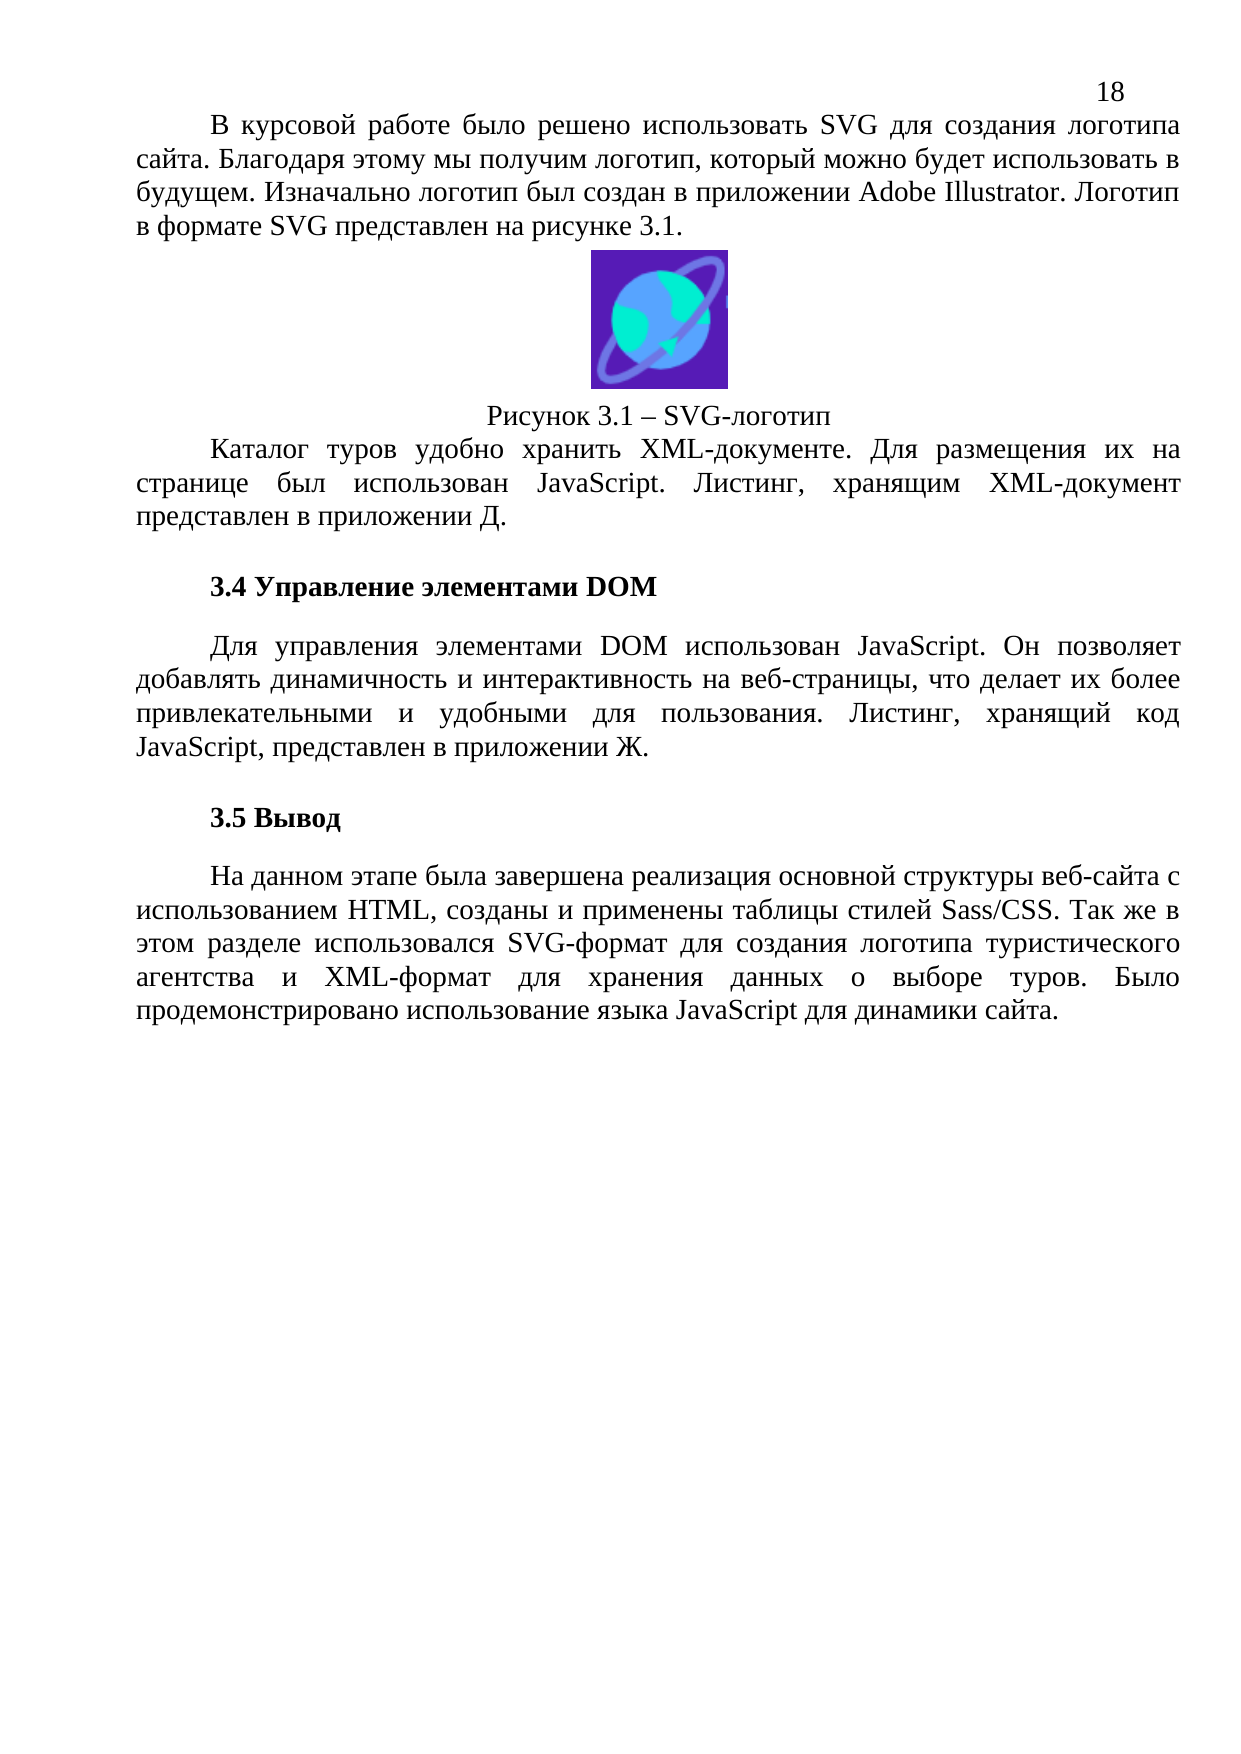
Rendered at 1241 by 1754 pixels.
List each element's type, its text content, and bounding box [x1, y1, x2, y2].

text 3.5 Вывод [136, 800, 1181, 833]
text Для управления элементами DOM использован JavaScript. Он позволяет добавлять динамичность и интерактивность на веб-страницы, что делает их более привлекательными и удобными для пользования. Листинг, хранящий код JavaScript, представлен в приложении Ж. [136, 628, 1181, 762]
text Каталог туров удобно хранить XML-документе. Для размещения их на странице был использован JavaScript. Листинг, хранящим XML-документ представлен в приложении Д. [136, 431, 1181, 532]
text 3.4 Управление элементами DOM [136, 569, 1181, 603]
picture [591, 250, 728, 389]
text На данном этапе была завершена реализация основной структуры веб-сайта с использованием HTML, созданы и применены таблицы стилей Sass/CSS. Так же в этом разделе использовался SVG-формат для создания логотипа туристического агентства и XML-формат для хранения данных о выборе туров. Было продемонстрировано использование языка JavaScript для динамики сайта. [136, 858, 1181, 1026]
list Рисунок 3.1 – SVG-логотип [136, 398, 1181, 431]
text В курсовой работе было решено использовать SVG для создания логотипа сайта. Благодаря этому мы получим логотип, который можно будет использовать в будущем. Изначально логотип был создан в приложении Adobe Illustrator. Логотип в формате SVG представлен на рисунке 3.1. [136, 107, 1181, 242]
